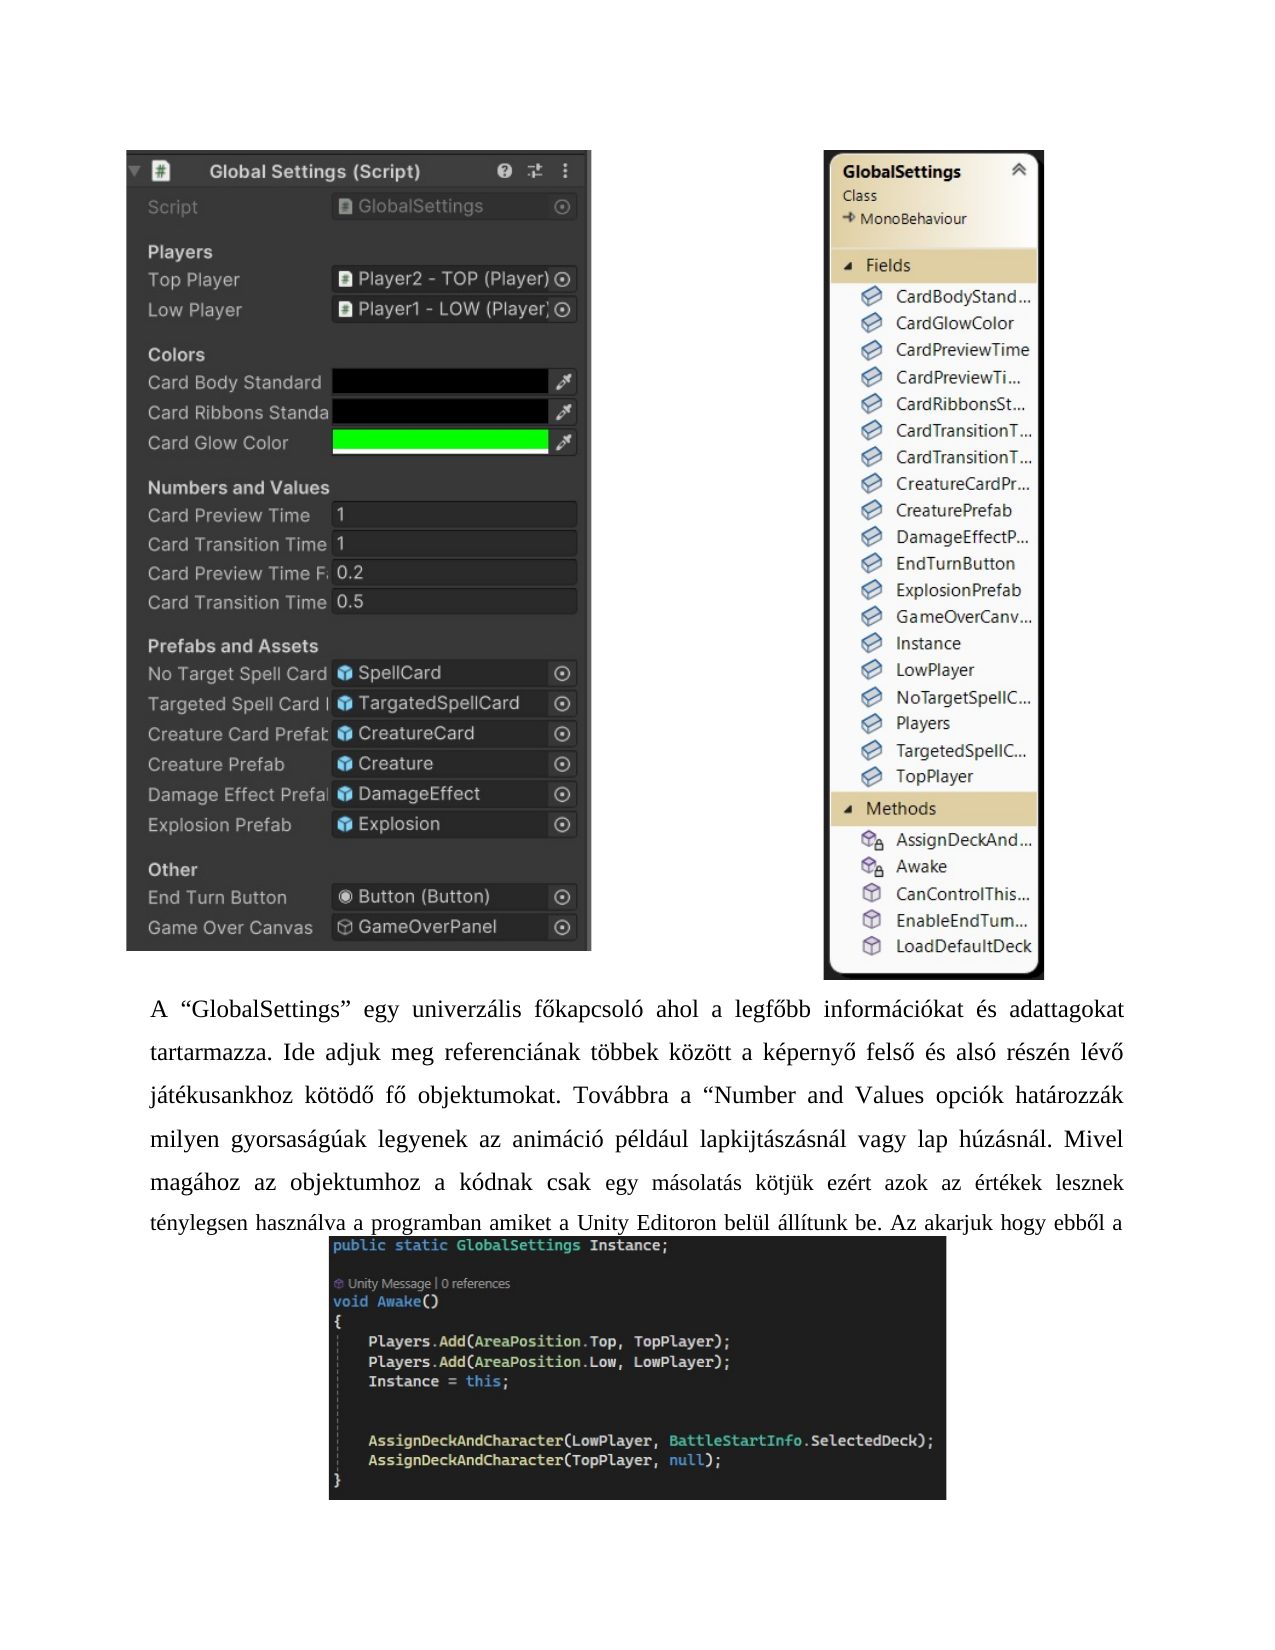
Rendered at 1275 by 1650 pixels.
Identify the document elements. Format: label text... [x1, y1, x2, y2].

picture [126, 150, 592, 951]
picture [328, 1236, 947, 1500]
picture [823, 150, 1045, 980]
